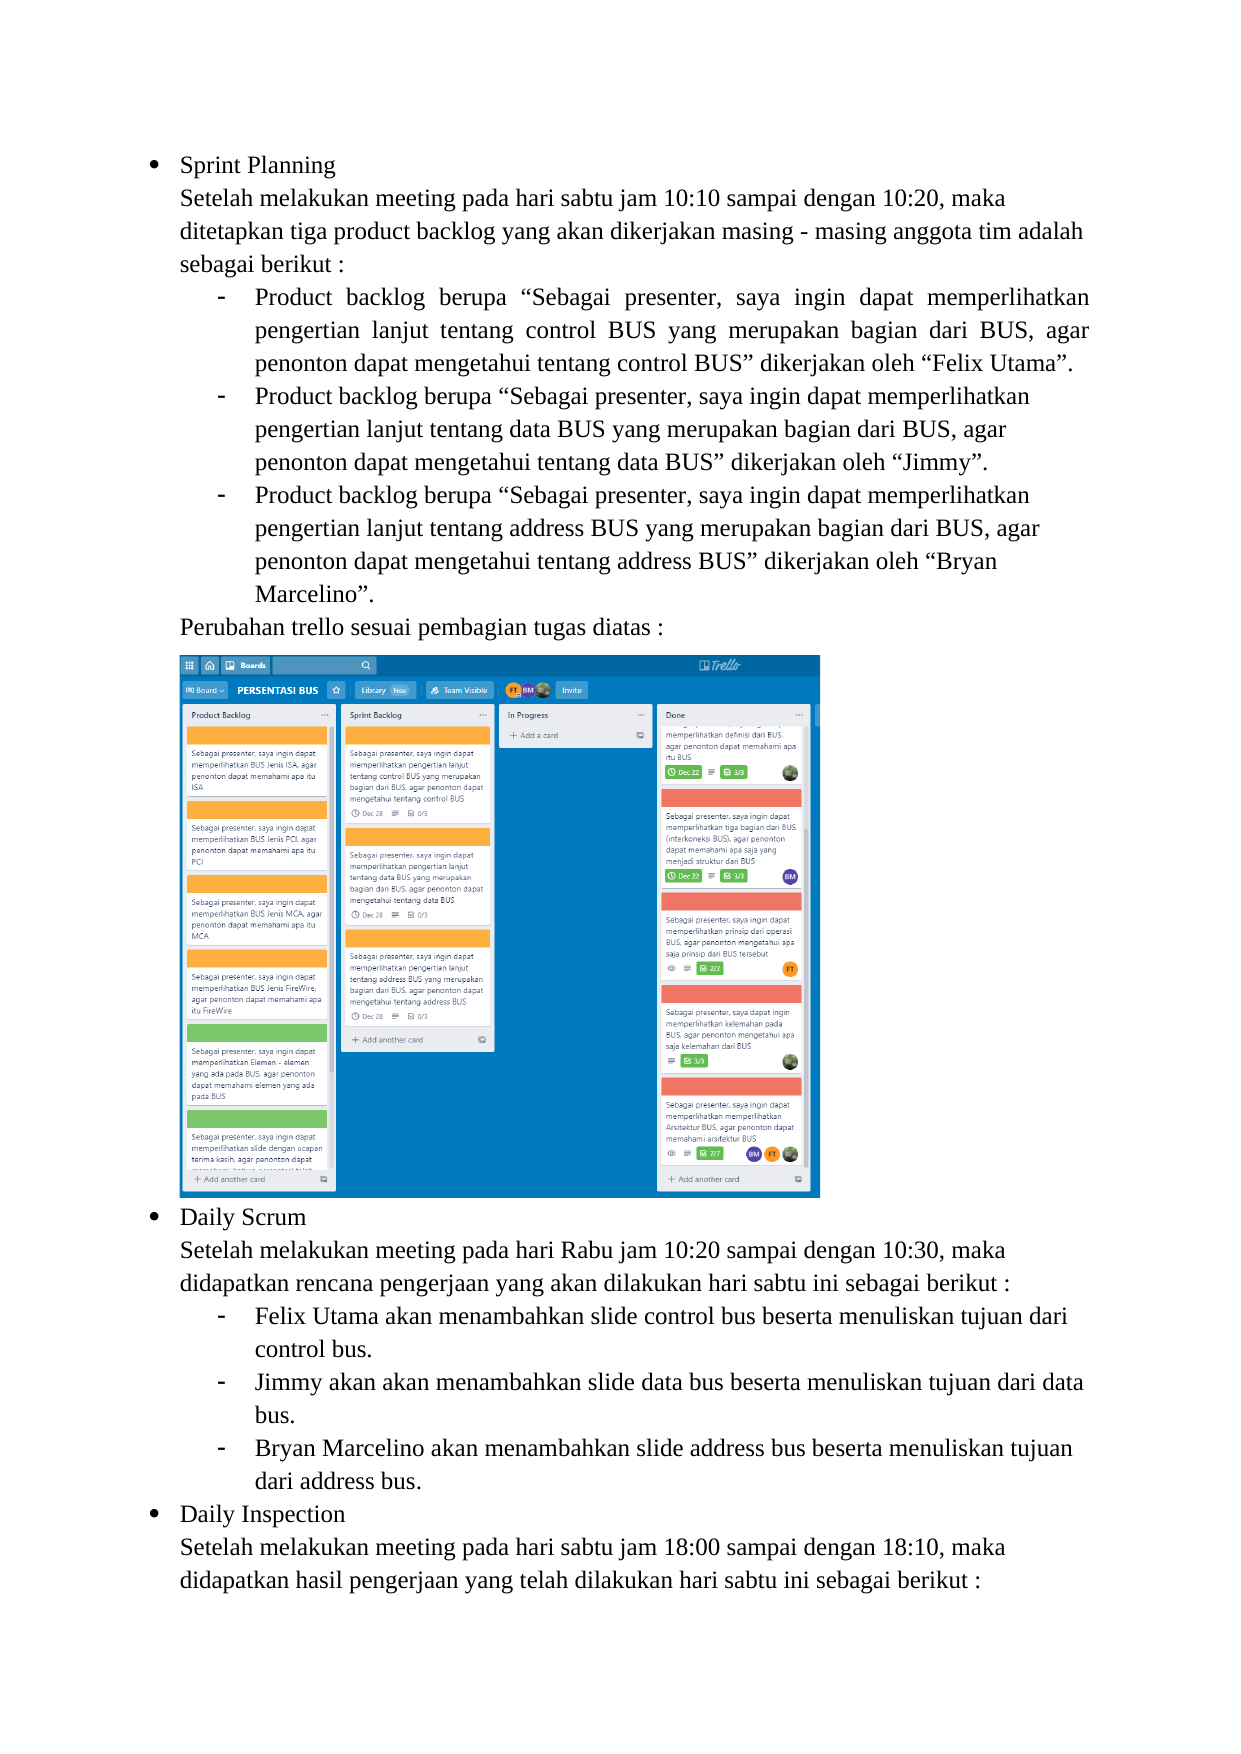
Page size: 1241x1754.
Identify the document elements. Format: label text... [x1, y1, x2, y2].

picture [179, 655, 821, 1198]
list Product backlog berupa “Sebagai presenter, saya ingin dapat memperlihatkan pengertian lanjut tentang address BUS yang merupakan bagian dari BUS, agar penonton dapat mengetahui tentang address BUS” dikerjakan oleh “Bryan Marcelino”. [217, 480, 1090, 608]
list Bryan Marcelino akan menambahkan slide address bus beserta menuliskan tujuan dari address bus. [217, 1433, 1090, 1495]
list Setelah melakukan meeting pada hari Rabu jam 10:20 sampai dengan 10:30, maka didapatkan rencana pengerjaan yang akan dilakukan hari sabtu ini sebagai berikut : [179, 1235, 1090, 1297]
text Perubahan trello sesuai pembagian tugas diatas : [179, 612, 1090, 641]
list Felix Utama akan menambahkan slide control bus beserta menuliskan tujuan dari control bus. [217, 1301, 1090, 1363]
list Setelah melakukan meeting pada hari sabtu jam 18:00 sampai dengan 18:10, maka didapatkan hasil pengerjaan yang telah dilakukan hari sabtu ini sebagai berikut : [179, 1532, 1090, 1594]
list Product backlog berupa “Sebagai presenter, saya ingin dapat memperlihatkan pengertian lanjut tentang data BUS yang merupakan bagian dari BUS, agar penonton dapat mengetahui tentang data BUS” dikerjakan oleh “Jimmy”. [217, 381, 1090, 476]
list Daily Inspection [150, 1499, 1090, 1528]
list Sprint Planning [150, 150, 1090, 179]
list Jimmy akan akan menambahkan slide data bus beserta menuliskan tujuan dari data bus. [217, 1367, 1090, 1429]
list Product backlog berupa “Sebagai presenter, saya ingin dapat memperlihatkan pengertian lanjut tentang control BUS yang merupakan bagian dari BUS, agar penonton dapat mengetahui tentang control BUS” dikerjakan oleh “Felix Utama”. [217, 282, 1090, 377]
list Daily Scrum [150, 1202, 1090, 1231]
list Setelah melakukan meeting pada hari sabtu jam 10:10 sampai dengan 10:20, maka ditetapkan tiga product backlog yang akan dikerjakan masing - masing anggota tim adalah sebagai berikut : [179, 183, 1090, 278]
